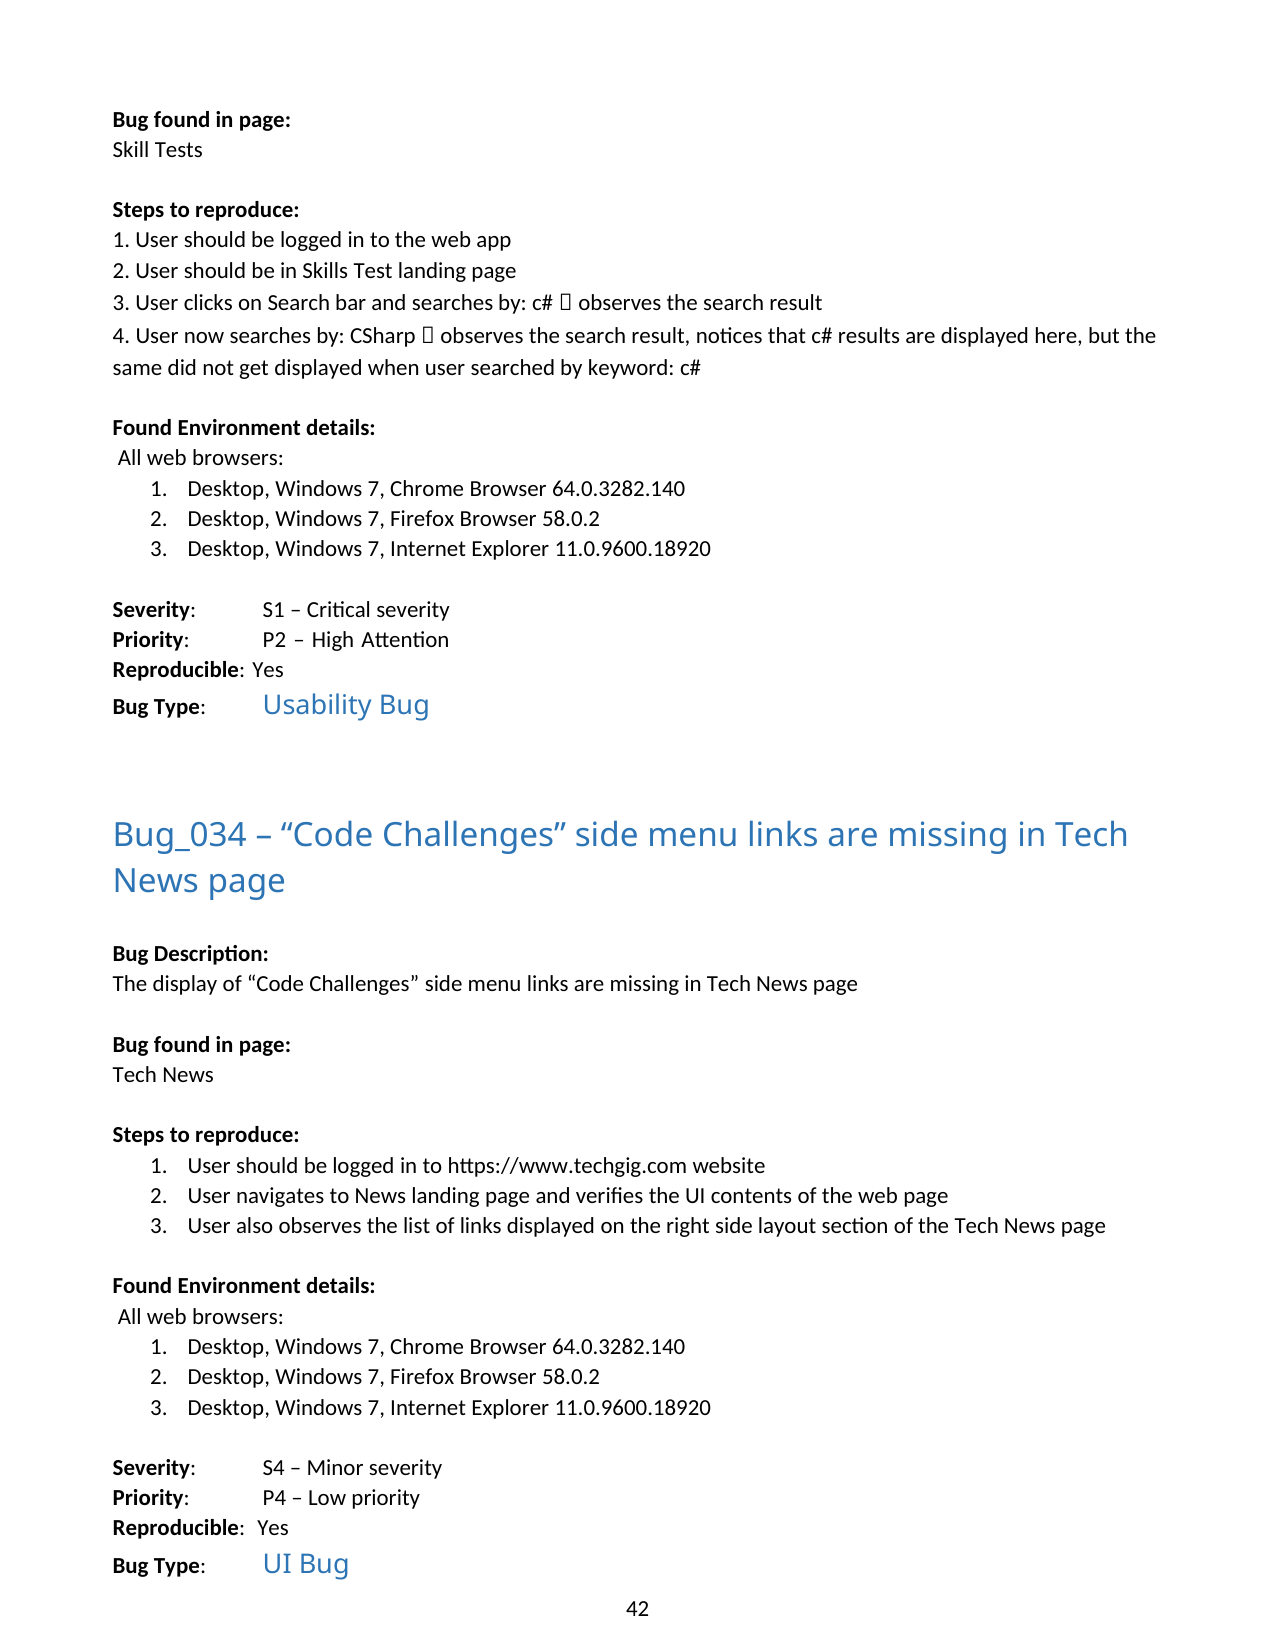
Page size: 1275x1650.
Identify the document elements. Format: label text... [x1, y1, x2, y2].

text Skill Tests [112, 135, 1177, 163]
text All web browsers: [118, 443, 1177, 471]
list User should be logged in to the web app [112, 226, 1177, 253]
text The display of “Code Challenges” side menu links are missing in Tech News page [112, 969, 1177, 998]
subtitle Bug found in page: [112, 105, 1177, 133]
list Desktop, Windows 7, Chrome Browser 64.0.3282.140 [150, 1332, 1177, 1360]
list User clicks on Search bar and searches by: c#  observes the search result [112, 286, 1177, 317]
list Desktop, Windows 7, Internet Explorer 11.0.9600.18920 [150, 1393, 1177, 1421]
subtitle Steps to reproduce: [112, 1121, 1177, 1148]
list Desktop, Windows 7, Firefox Browser 58.0.2 [150, 504, 1177, 532]
text Priority: P4 – Low priority [112, 1483, 1177, 1511]
list Desktop, Windows 7, Firefox Browser 58.0.2 [150, 1362, 1177, 1390]
list User also observes the list of links displayed on the right side layout section of the Tech News page [150, 1211, 1177, 1239]
list User navigates to News landing page and verifies the UI contents of the web page [150, 1181, 1177, 1209]
text Bug Type: Usability Bug [112, 686, 1177, 722]
text Bug Type: UI Bug [112, 1544, 1177, 1581]
subtitle Found Environment details: [112, 1272, 1177, 1300]
text Tech News [112, 1060, 1177, 1088]
subtitle Bug_034 – “Code Challenges” side menu links are missing in Tech News page [112, 811, 1177, 902]
text Severity: S1 – Critical severity Priority: P2 – High Attention Reproducible: Yes [112, 595, 450, 683]
list Desktop, Windows 7, Chrome Browser 64.0.3282.140 [150, 474, 1177, 502]
subtitle Bug found in page: [112, 1030, 1177, 1058]
subtitle Steps to reproduce: [112, 195, 1177, 223]
text Severity: S4 – Minor severity [112, 1453, 1177, 1481]
list Desktop, Windows 7, Internet Explorer 11.0.9600.18920 [150, 534, 1177, 562]
text All web browsers: [118, 1302, 1177, 1330]
subtitle Bug Description: [112, 939, 1177, 967]
subtitle Found Environment details: [112, 413, 1177, 441]
list User now searches by: CSharp  observes the search result, notices that c# results are displayed here, but the same did not get displayed when user searched by keyword: c# [112, 319, 1163, 381]
text Reproducible: Yes [112, 1513, 1177, 1542]
list User should be in Skills Test landing page [112, 256, 1177, 284]
list User should be logged in to https://www.techgig.com website [150, 1151, 1177, 1179]
